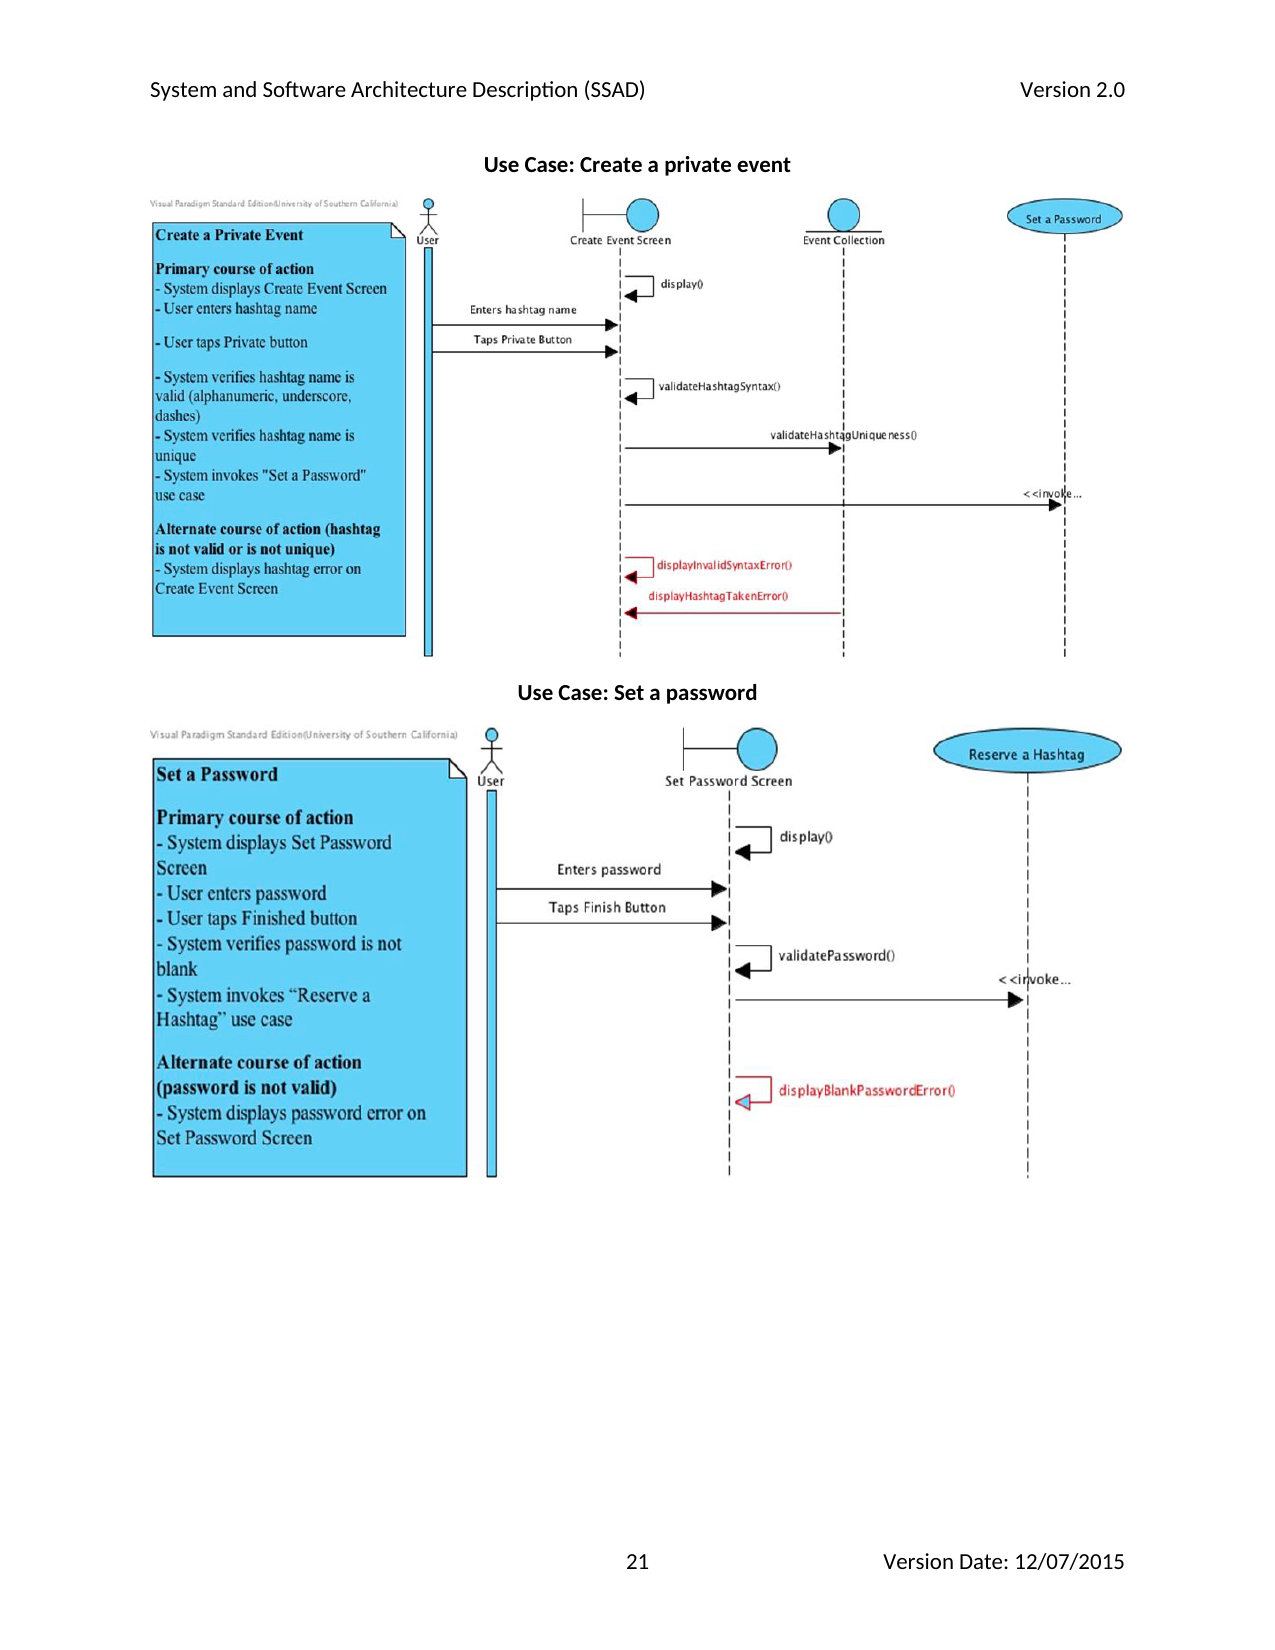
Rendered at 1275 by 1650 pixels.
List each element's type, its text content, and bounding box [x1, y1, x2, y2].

picture [150, 196, 1125, 660]
picture [150, 725, 1125, 1182]
text Use Case: Set a password [150, 678, 1125, 706]
text Use Case: Create a private event [150, 150, 1125, 178]
